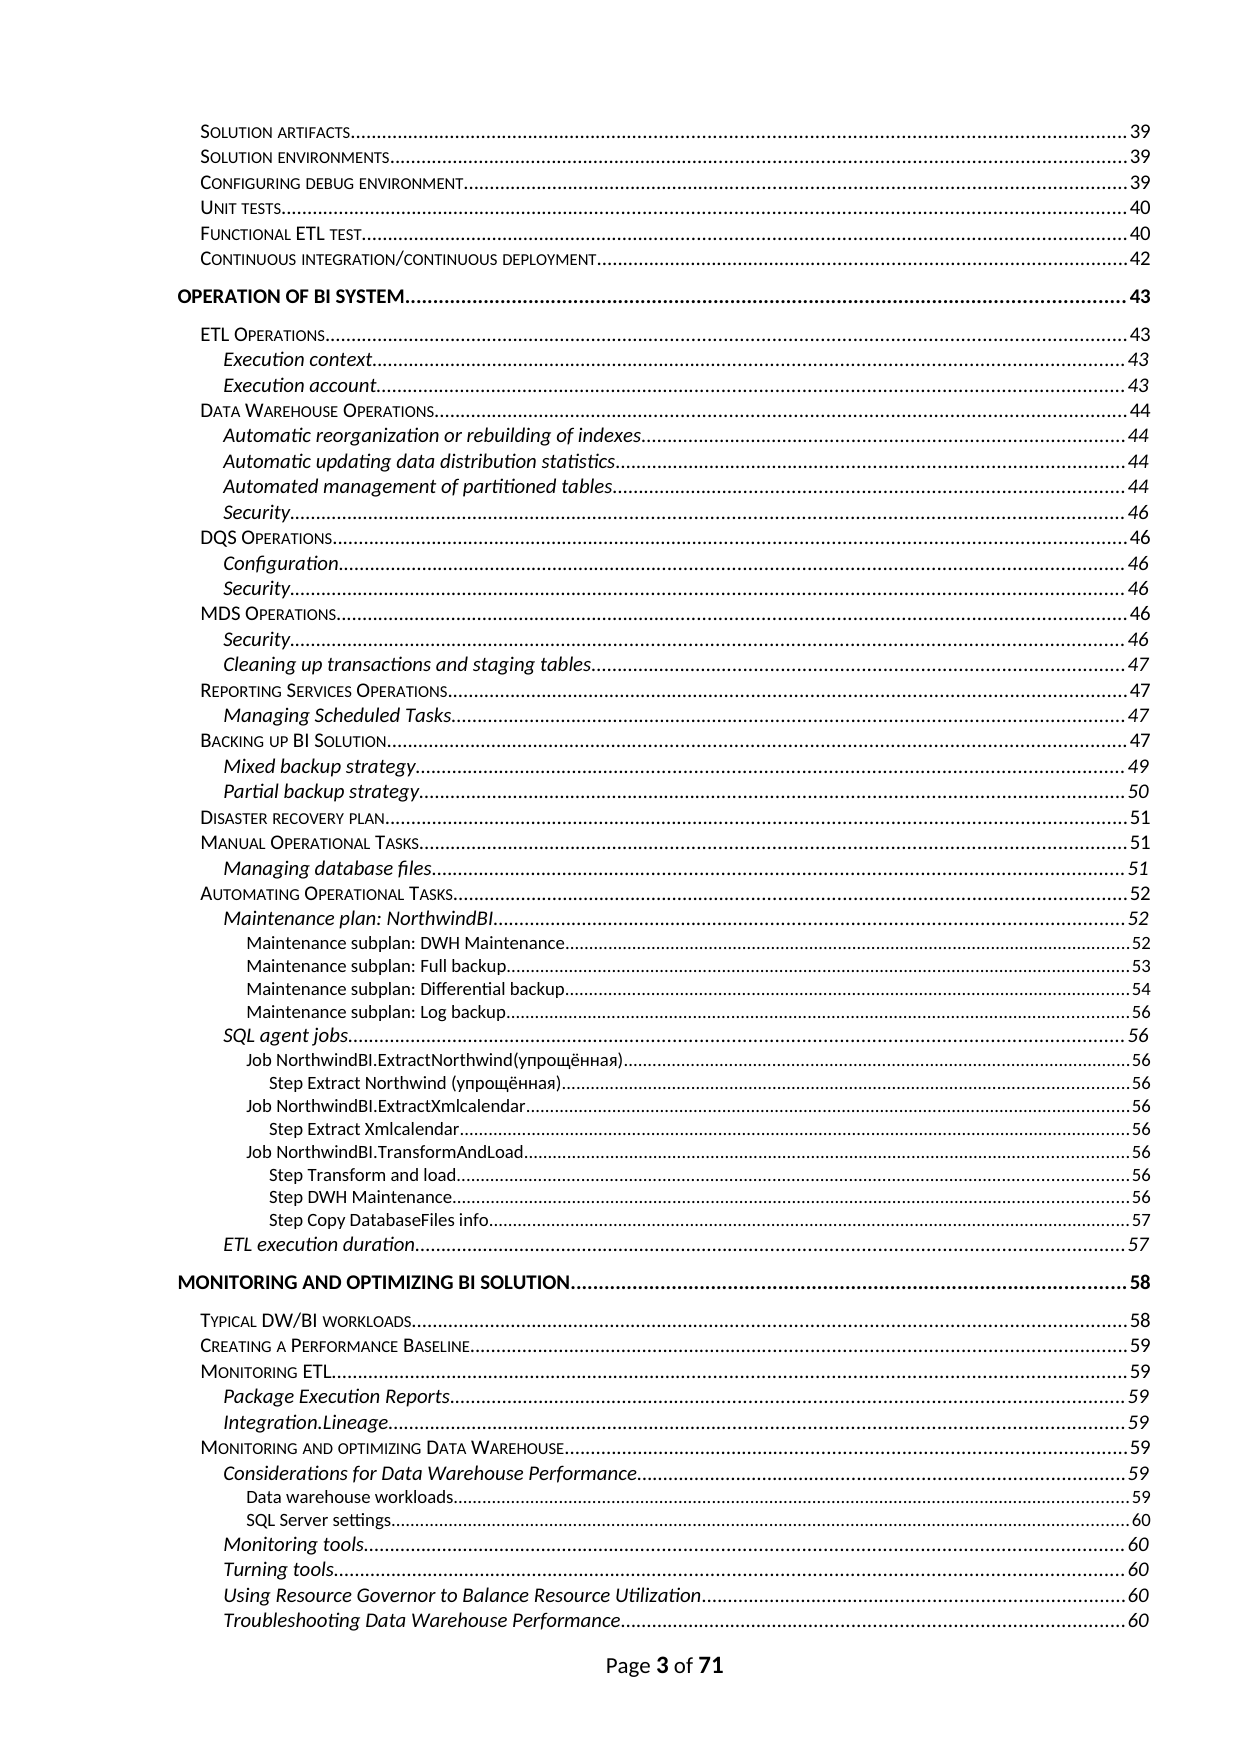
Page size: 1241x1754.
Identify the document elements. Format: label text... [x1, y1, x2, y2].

text Operation of BI system 43 [177, 283, 1152, 308]
text Monitoring tools 60 [223, 1531, 1152, 1556]
text Typical DW/BI workloads 58 [200, 1307, 1152, 1333]
text Considerations for Data Warehouse Performance 59 [223, 1460, 1152, 1485]
text Monitoring and optimizing Data Warehouse 59 [200, 1434, 1152, 1460]
text Step Extract Xmlcalendar 56 [269, 1117, 1152, 1140]
text Step Copy DatabaseFiles info 57 [269, 1208, 1152, 1231]
text Automatic reorganization or rebuilding of indexes 44 [223, 423, 1152, 448]
text Security 46 [223, 575, 1152, 601]
text Step Extract Northwind (упрощённая) 56 [269, 1071, 1152, 1094]
text Integration.Lineage 59 [223, 1409, 1152, 1434]
text Managing Scheduled Tasks 47 [223, 702, 1152, 728]
text Maintenance subplan: Full backup 53 [246, 954, 1152, 977]
text Data warehouse workloads 59 [246, 1485, 1152, 1508]
text Manual Operational Tasks 51 [200, 829, 1152, 855]
text MDS Operations 46 [200, 601, 1152, 626]
text Job NorthwindBI.ExtractNorthwind(упрощённая) 56 [246, 1048, 1152, 1071]
text Data Warehouse Operations 44 [200, 397, 1152, 423]
text SQL agent jobs 56 [223, 1023, 1152, 1048]
text Job NorthwindBI.TransformAndLoad 56 [246, 1140, 1152, 1163]
text Unit tests 40 [200, 194, 1152, 220]
text Security 46 [223, 499, 1152, 524]
text Monitoring ETL 59 [200, 1358, 1152, 1383]
text Monitoring and Optimizing BI Solution 58 [177, 1269, 1152, 1295]
text Backing up BI Solution 47 [200, 728, 1152, 753]
text Configuration 46 [223, 550, 1152, 575]
text Automatic updating data distribution statistics 44 [223, 448, 1152, 473]
text Functional ETL test 40 [200, 220, 1152, 245]
text Automated management of partitioned tables 44 [223, 473, 1152, 499]
text Configuring debug environment 39 [200, 169, 1152, 194]
text Maintenance subplan: DWH Maintenance 52 [246, 931, 1152, 954]
text Mixed backup strategy 49 [223, 753, 1152, 778]
text Partial backup strategy 50 [223, 778, 1152, 804]
text Maintenance subplan: Differential backup 54 [246, 977, 1152, 1000]
text Creating a Performance Baseline 59 [200, 1333, 1152, 1358]
text Reporting Services Operations 47 [200, 677, 1152, 702]
text Solution artifacts 39 [200, 118, 1152, 143]
text Package Execution Reports 59 [223, 1383, 1152, 1409]
text Continuous integration/continuous deployment 42 [200, 245, 1152, 271]
text Security 46 [223, 626, 1152, 651]
text Job NorthwindBI.ExtractXmlcalendar 56 [246, 1094, 1152, 1117]
text Troubleshooting Data Warehouse Performance 60 [223, 1607, 1152, 1633]
text Step DWH Maintenance 56 [269, 1186, 1152, 1208]
text ETL Operations 43 [200, 321, 1152, 346]
text Maintenance subplan: Log backup 56 [246, 1000, 1152, 1023]
text Managing database files 51 [223, 855, 1152, 880]
text Solution environments 39 [200, 143, 1152, 169]
text Step Transform and load 56 [269, 1163, 1152, 1186]
text DQS Operations 46 [200, 524, 1152, 550]
text Execution account 43 [223, 372, 1152, 397]
text Using Resource Governor to Balance Resource Utilization 60 [223, 1582, 1152, 1607]
text Disaster recovery plan 51 [200, 804, 1152, 829]
text ETL execution duration 57 [223, 1231, 1152, 1257]
text Execution context 43 [223, 346, 1152, 372]
text Turning tools 60 [223, 1556, 1152, 1582]
text Maintenance plan: NorthwindBI 52 [223, 906, 1152, 931]
text Automating Operational Tasks 52 [200, 880, 1152, 906]
text SQL Server settings 60 [246, 1508, 1152, 1531]
text Cleaning up transactions and staging tables 47 [223, 651, 1152, 677]
